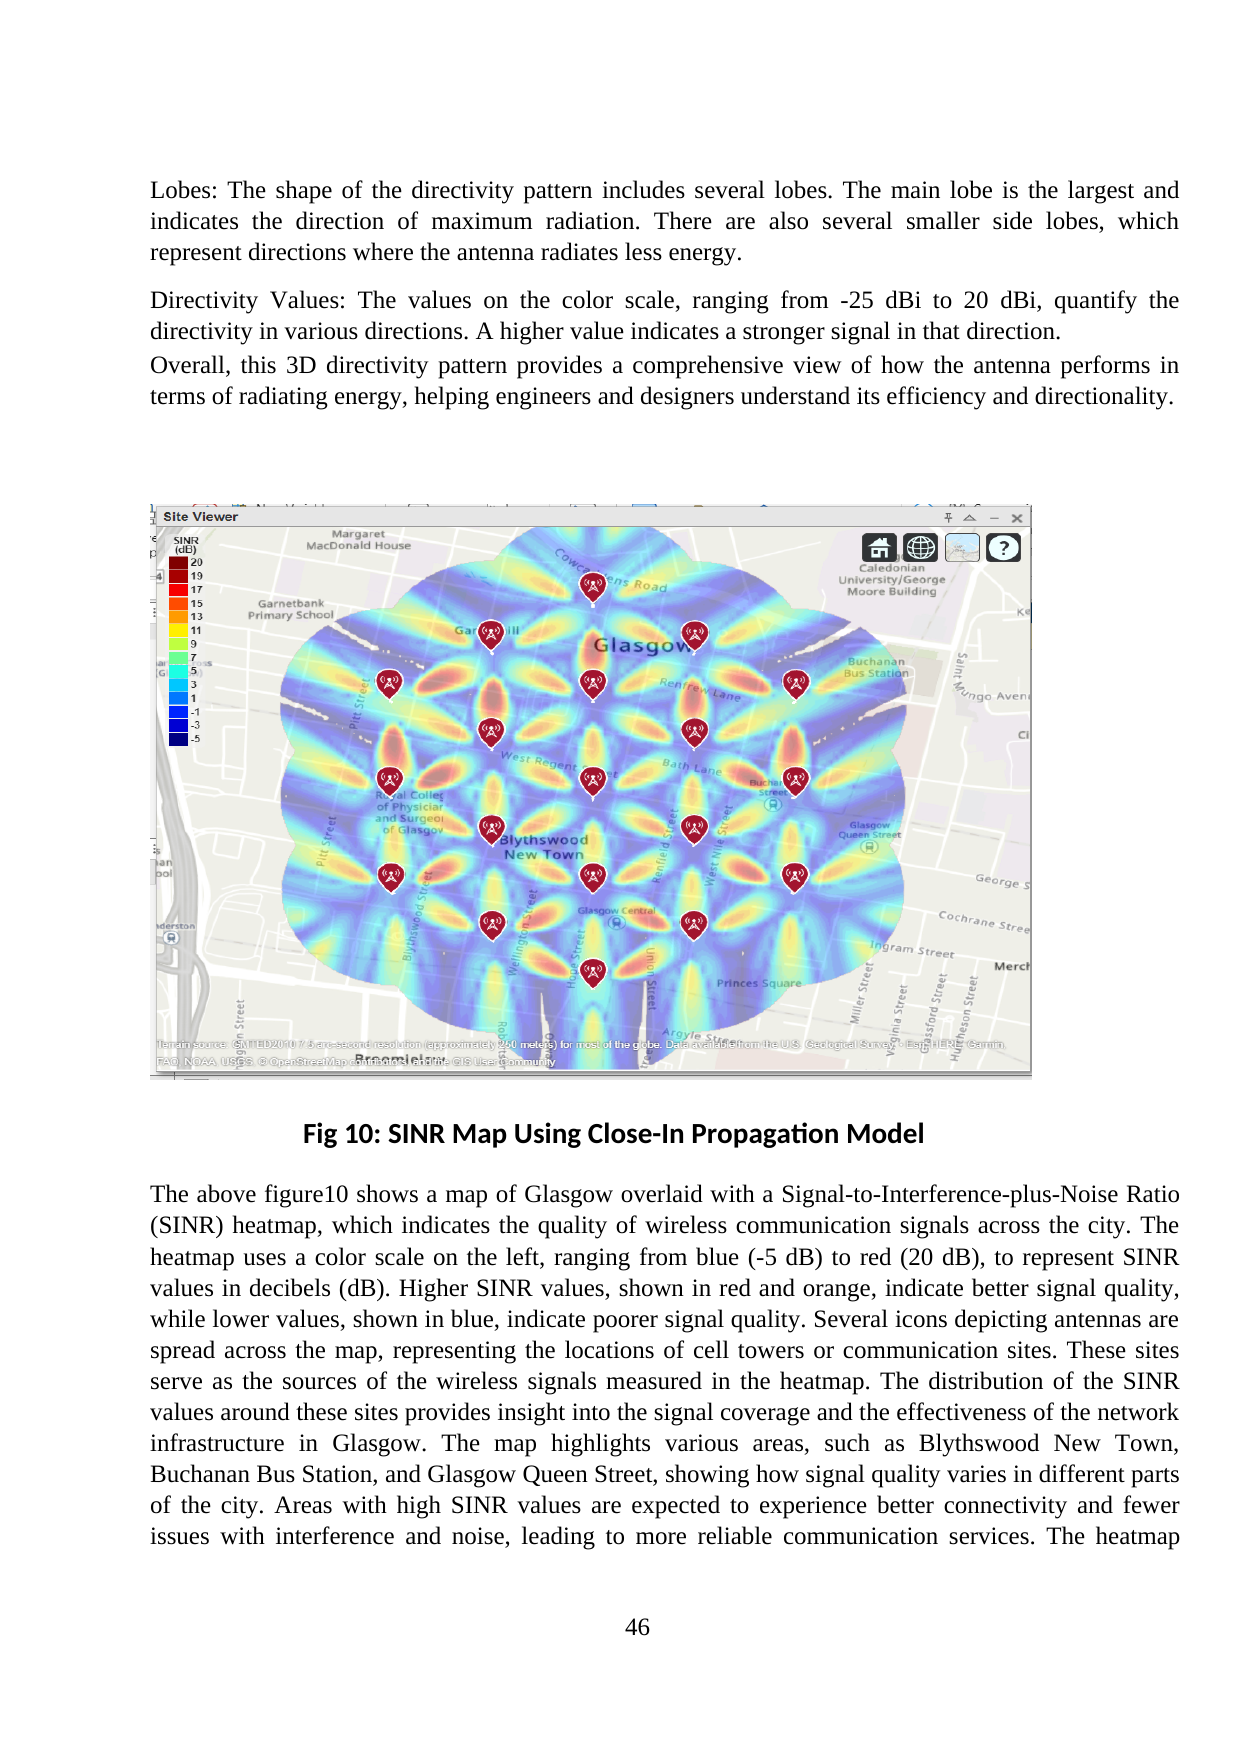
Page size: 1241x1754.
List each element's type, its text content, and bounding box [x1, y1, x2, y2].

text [150, 1179, 1181, 1550]
text Lobes: The shape of the directivity pattern includes several lobes. The main lobe is the largest and indicates the direction of maximum radiation. There are also several smaller side lobes, which represent directions where the antenna radiates less energy. [150, 175, 1181, 266]
text Directivity Values: The values on the color scale, ranging from -25 dBi to 20 dBi, quantify the directivity in various directions. A higher value indicates a stronger signal in that direction. [150, 285, 1181, 344]
text Fig 10: SINR Map Using Close-In Propagation Model [150, 1115, 1181, 1150]
text Overall, this 3D directivity pattern provides a comprehensive view of how the antenna performs in terms of radiating energy, helping engineers and designers understand its efficiency and directionality. [150, 350, 1181, 410]
picture [150, 504, 1032, 1080]
